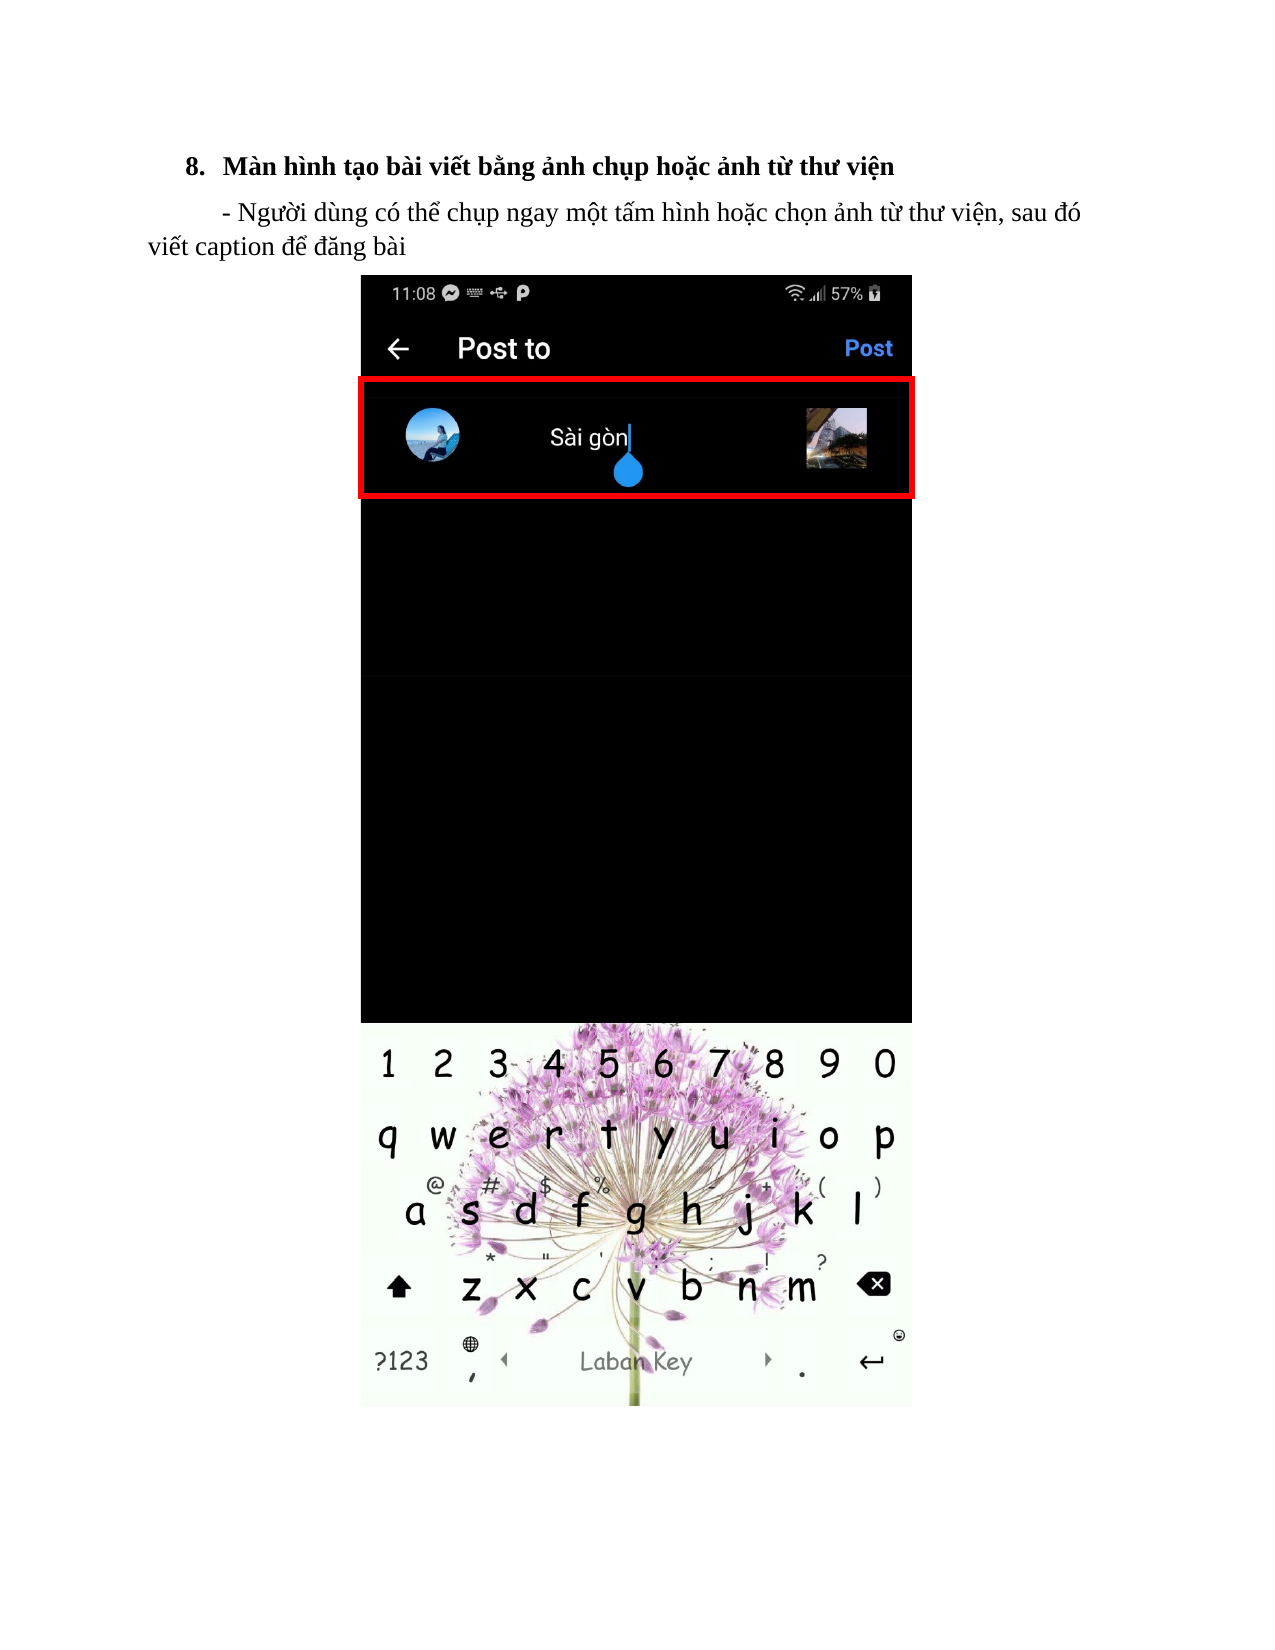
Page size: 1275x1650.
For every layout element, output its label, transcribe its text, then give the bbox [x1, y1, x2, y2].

picture [360, 499, 912, 1406]
text Màn hình tạo bài viết bằng ảnh chụp hoặc ảnh từ thư viện [185, 150, 1125, 181]
text - Người dùng có thể chụp ngay một tấm hình hoặc chọn ảnh từ thư viện, sau đó viết caption để đăng bài [148, 196, 1125, 261]
picture [360, 275, 912, 376]
picture [364, 382, 909, 493]
